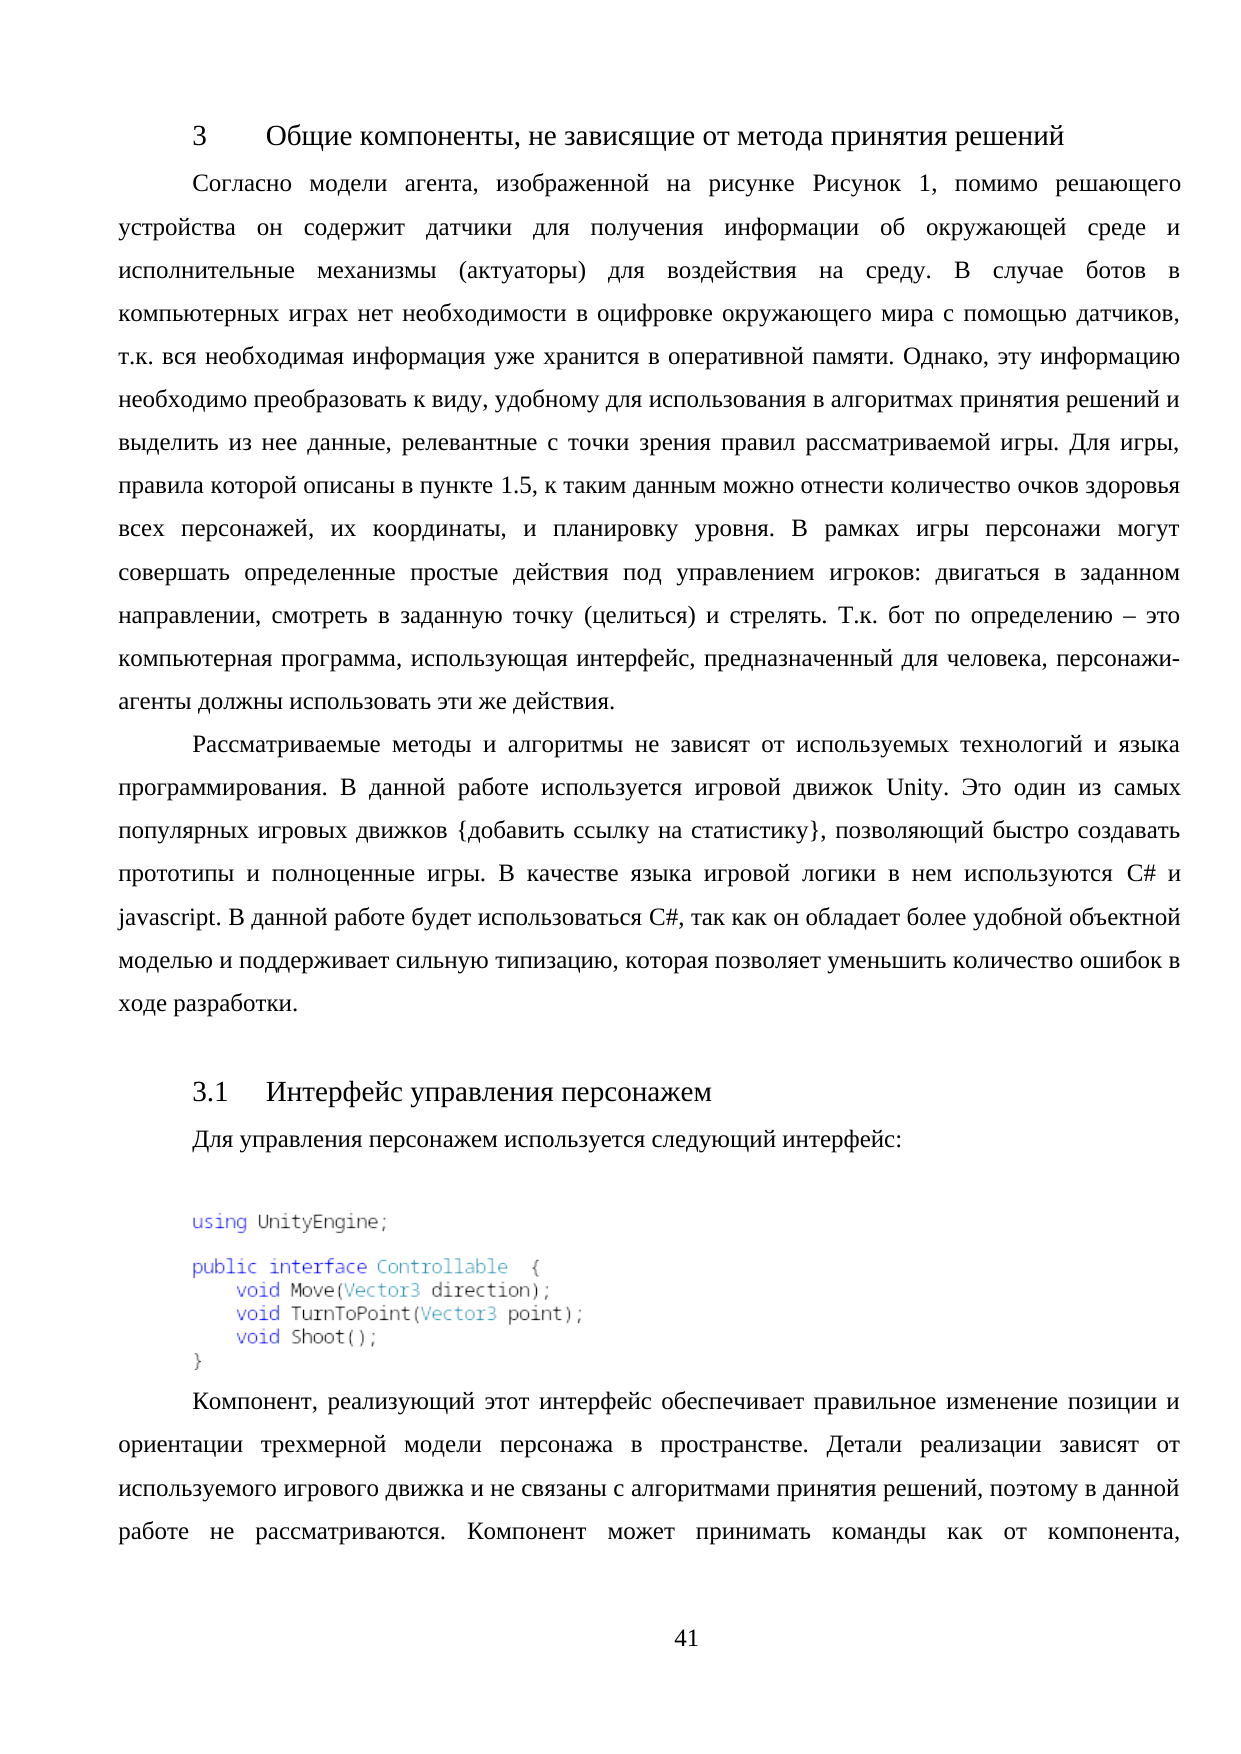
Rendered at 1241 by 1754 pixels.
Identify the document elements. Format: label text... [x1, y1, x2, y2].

subtitle Интерфейс управления персонажем [118, 1074, 1181, 1108]
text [118, 1386, 1181, 1544]
subtitle Общие компоненты, не зависящие от метода принятия решений [118, 118, 1181, 152]
text Для управления персонажем используется следующий интерфейс: [118, 1124, 1181, 1153]
text Согласно модели агента, изображенной на рисунке 1, помимо решающего устройства он содержит датчики для получения информации об окружающей среде и исполнительные механизмы (актуаторы) для воздействия на среду. В случае ботов в компьютерных играх нет необходимости в оцифровке окружающего мира с помощью датчиков, т.к. вся необходимая информация уже хранится в оперативной памяти. Однако, эту информацию необходимо преобразовать к виду, удобному для использования в алгоритмах принятия решений и выделить из нее данные, релевантные с точки зрения правил рассматриваемой игры. Для игры, правила которой описаны в пункте 1.5, к таким данным можно отнести количество очков здоровья всех персонажей, их координаты, и планировку уровня. В рамках игры персонажи могут совершать определенные простые действия под управлением игроков: двигаться в заданном направлении, смотреть в заданную точку (целиться) и стрелять. Т.к. бот по определению – это компьютерная программа, использующая интерфейс, предназначенный для человека, персонажи-агенты должны использовать эти же действия. [118, 168, 1181, 715]
text Рассматриваемые методы и алгоритмы не зависят от используемых технологий и языка программирования. В данной работе используется игровой движок Unity. Это один из самых популярных игровых движков {добавить ссылку на статистику}, позволяющий быстро создавать прототипы и полноценные игры. В качестве языка игровой логики в нем используются C# и javascript. В данной работе будет использоваться C#, так как он обладает более удобной объектной моделью и поддерживает сильную типизацию, которая позволяет уменьшить количество ошибок в ходе разработки. [118, 729, 1181, 1017]
